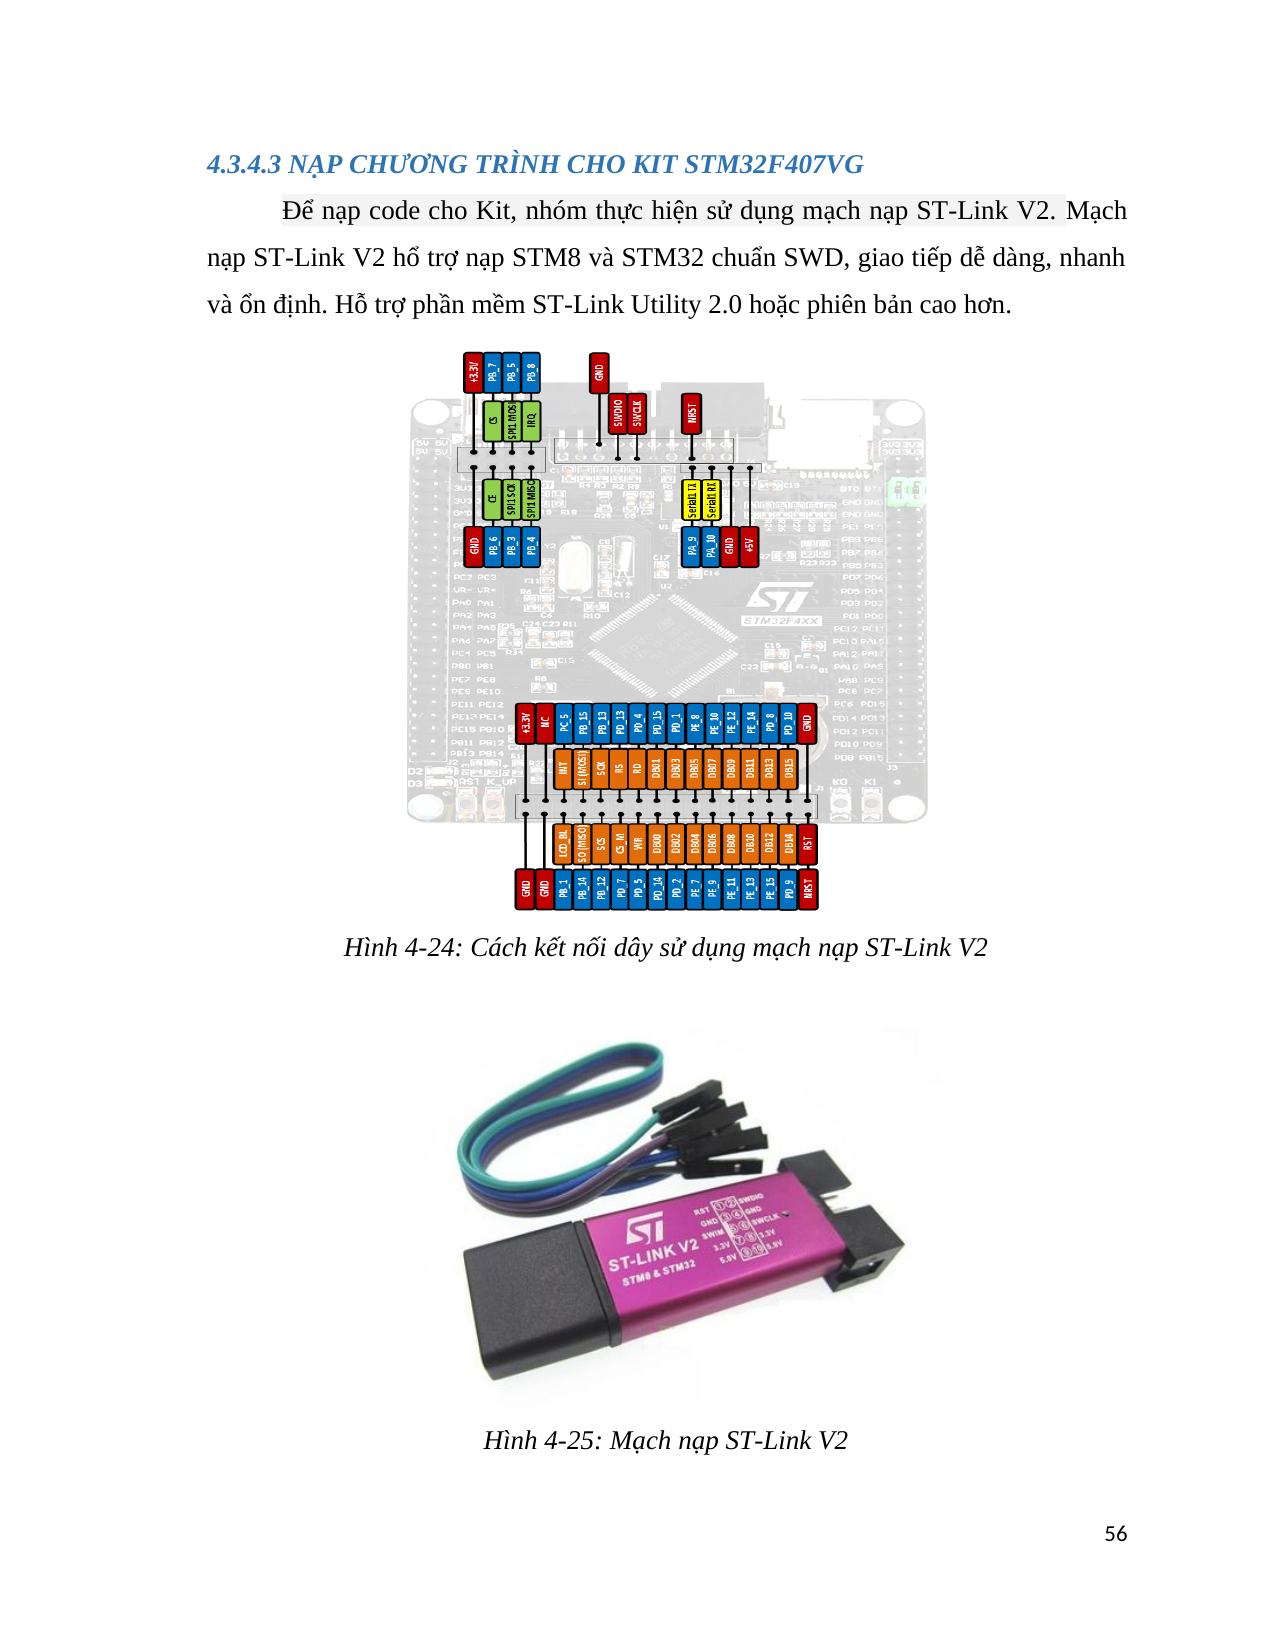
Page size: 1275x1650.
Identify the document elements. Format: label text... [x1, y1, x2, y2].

picture [400, 351, 935, 912]
text Để nạp code cho Kit, nhóm thực hiện sử dụng mạch nạp ST-Link V2. Mạch nạp ST-Link V2 hổ trợ nạp STM8 và STM32 chuẩn SWD, giao tiếp dễ dàng, nhanh và ổn định. Hỗ trợ phần mềm ST-Link Utility 2.0 hoặc phiên bản cao hơn. [207, 194, 1127, 241]
text Để nạp code cho Kit, nhóm thực hiện sử dụng mạch nạp ST-Link V2. Mạch nạp ST-Link V2 hổ trợ nạp STM8 và STM32 chuẩn SWD, giao tiếp dễ dàng, nhanh và ổn định. Hỗ trợ phần mềm ST-Link Utility 2.0 hoặc phiên bản cao hơn. [207, 272, 1127, 319]
subtitle 4.3.4.3 NẠP CHƯƠNG TRÌNH CHO KIT STM32F407VG [207, 148, 1127, 179]
text Hình 4-25: Mạch nạp ST-Link V2 [207, 1424, 1127, 1456]
text Hình 4-24: Cách kết nối dây sử dụng mạch nạp ST-Link V2 [207, 931, 1127, 962]
picture [391, 1024, 943, 1406]
